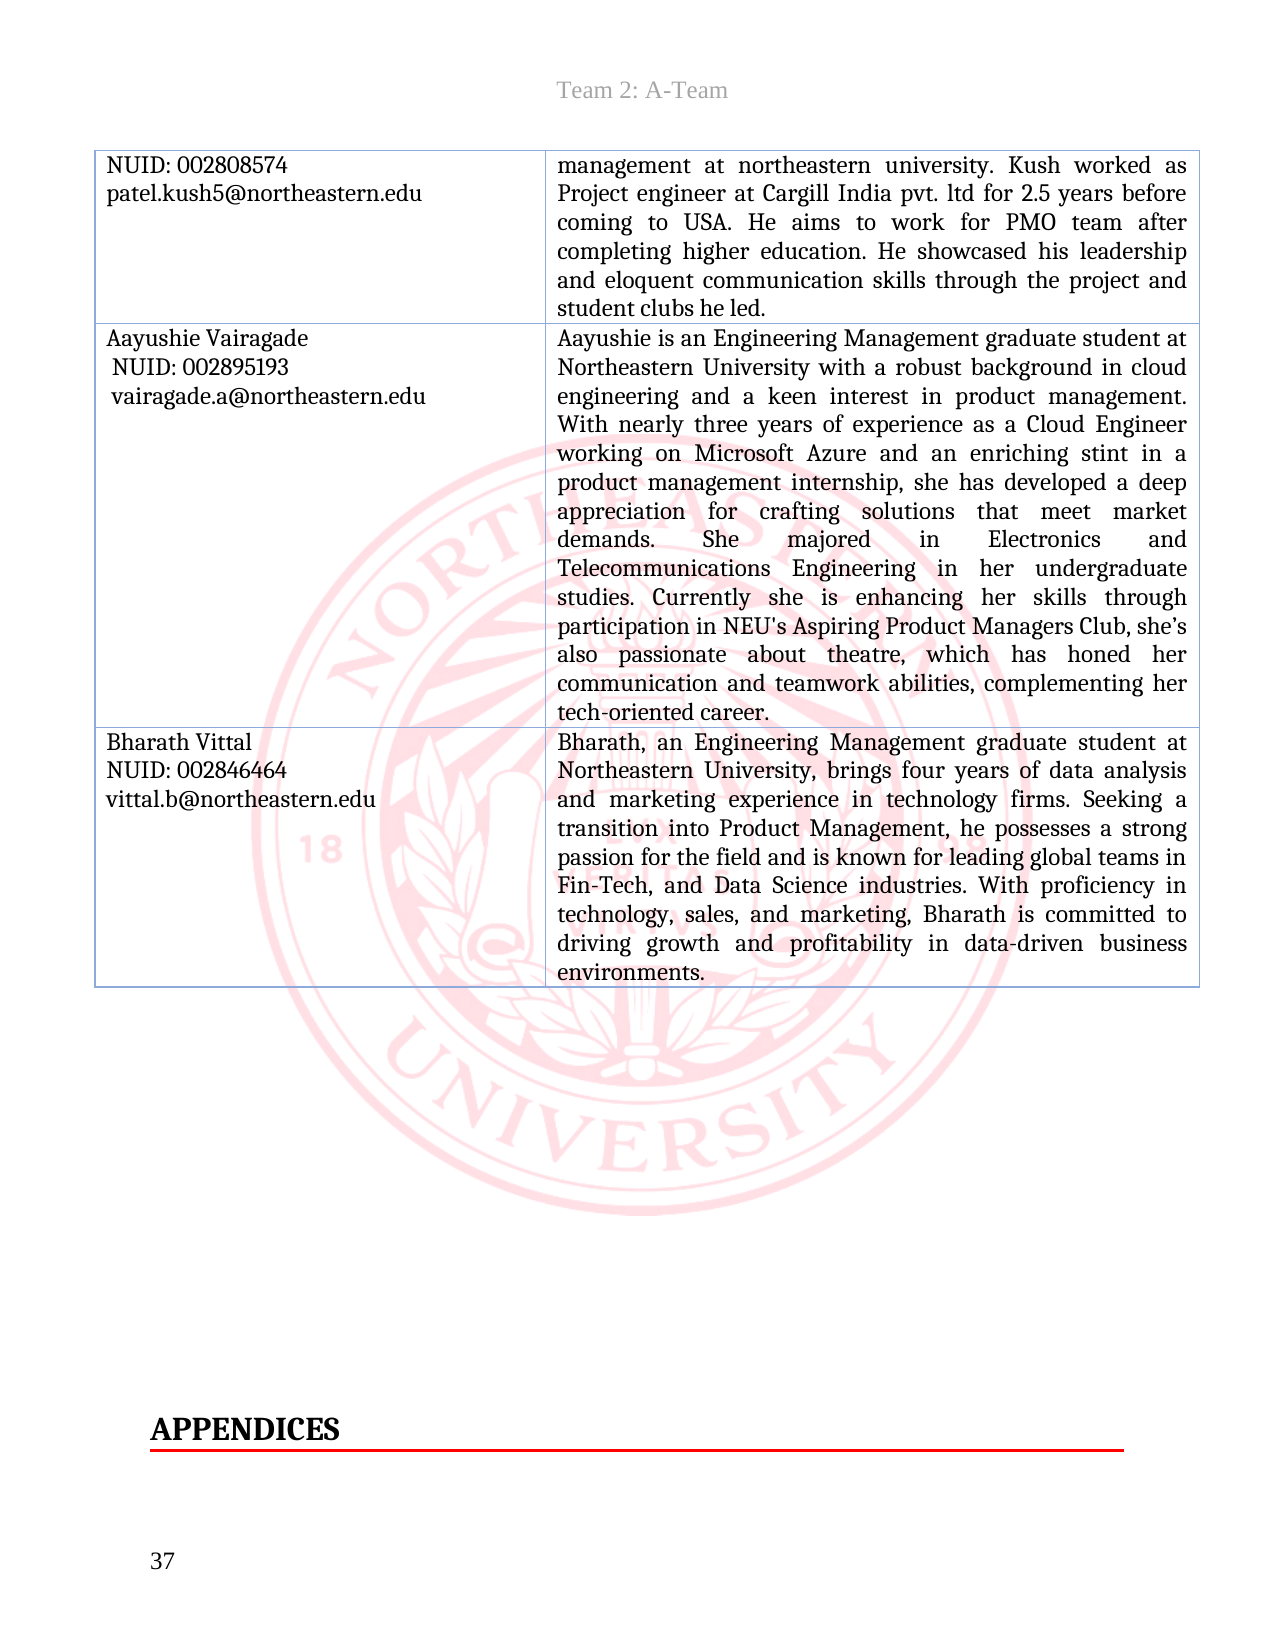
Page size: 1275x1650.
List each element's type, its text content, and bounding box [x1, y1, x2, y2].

subtitle APPENDICES [150, 1410, 1134, 1449]
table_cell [96, 151, 545, 323]
table_cell Bharath, an Engineering Management graduate student at Northeastern University, brings four years of data analysis and marketing experience in technology firms. Seeking a transition into Product Management, he possesses a strong passion for the field and is known for leading global teams in Fin-Tech, and Data Science industries. With proficiency in technology, sales, and marketing, Bharath is committed to driving growth and profitability in data-driven business environments. [546, 728, 1199, 986]
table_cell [546, 151, 1199, 323]
table_cell Aayushie is an Engineering Management graduate student at Northeastern University with a robust background in cloud engineering and a keen interest in product management. With nearly three years of experience as a Cloud Engineer working on Microsoft Azure and an enriching stint in a product management internship, she has developed a deep appreciation for crafting solutions that meet market demands. She majored in Electronics and Telecommunications Engineering in her undergraduate studies. Currently she is enhancing her skills through participation in NEU's Aspiring Product Managers Club, she’s also passionate about theatre, which has honed her communication and teamwork abilities, complementing her tech-oriented career. [546, 324, 1199, 727]
table_cell Aayushie Vairagade NUID: 002895193 vairagade.a@northeastern.edu [96, 324, 545, 727]
table_cell Bharath Vittal NUID: 002846464 vittal.b@northeastern.edu [96, 728, 545, 986]
